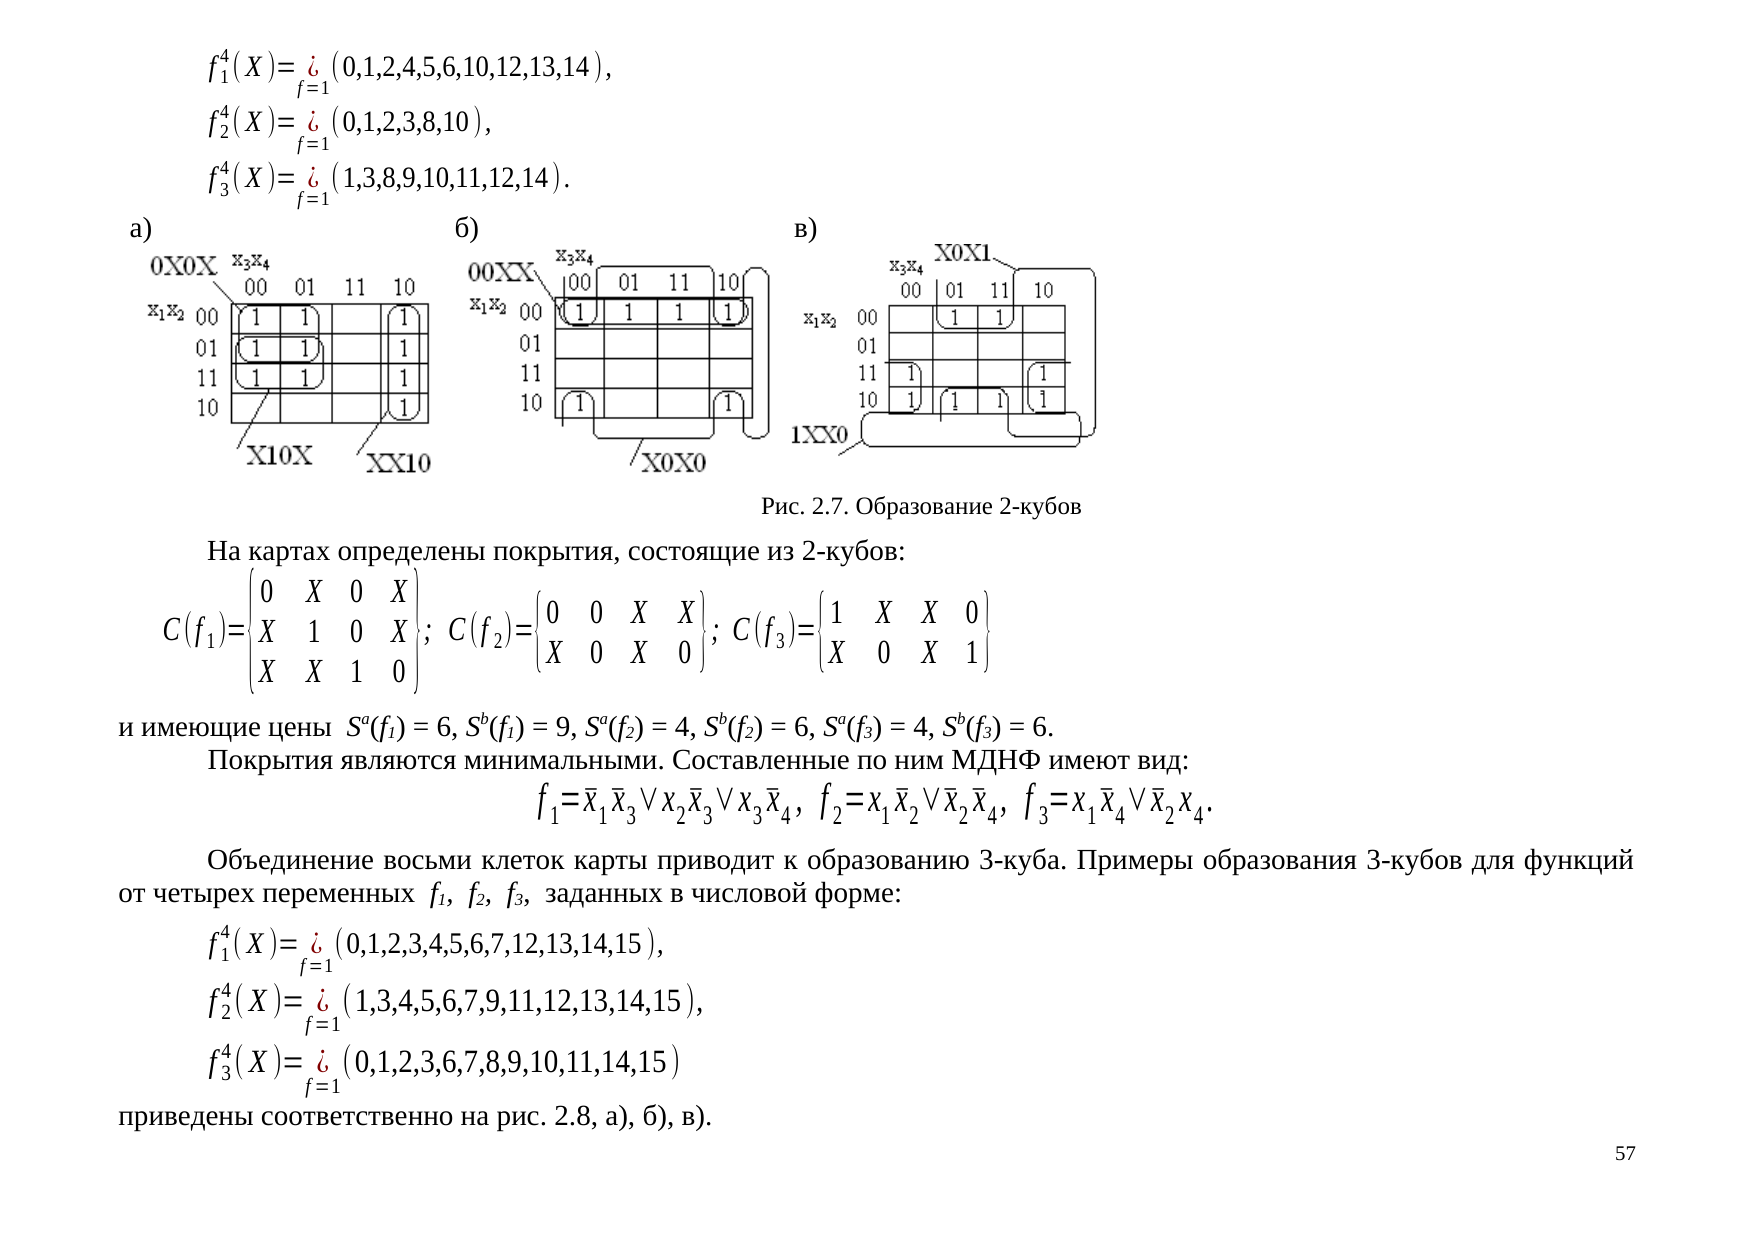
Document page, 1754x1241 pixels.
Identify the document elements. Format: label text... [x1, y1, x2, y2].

table_cell [783, 244, 1122, 491]
text Покрытия являются минимальными. Составленные по ним МДНФ имеют вид: [118, 742, 1636, 776]
text На картах определены покрытия, состоящие из 2-кубов: [118, 533, 1636, 566]
text Объединение восьми клеток карты приводит к образованию 3-куба. Примеры образования 3-кубов для функций от четырех переменных f1, f2, f3, заданных в числовой форме: [118, 842, 1636, 909]
table_header б) [443, 211, 783, 244]
text Рис. 2.7. Образование 2-кубов [118, 491, 1636, 520]
table_header а) [118, 211, 443, 244]
text приведены соответственно на рис. 2.8, а), б), в). [118, 1098, 1636, 1132]
table_cell [118, 244, 443, 491]
picture [782, 244, 1120, 466]
table_header в) [783, 211, 1122, 244]
picture [129, 244, 441, 482]
picture [454, 244, 780, 480]
table_cell [443, 244, 783, 491]
text и имеющие цены Sa(f1) = 6, Sb(f1) = 9, Sa(f2) = 4, Sb(f2) = 6, Sa(f3) = 4, Sb(f3) = 6. [118, 709, 1636, 742]
